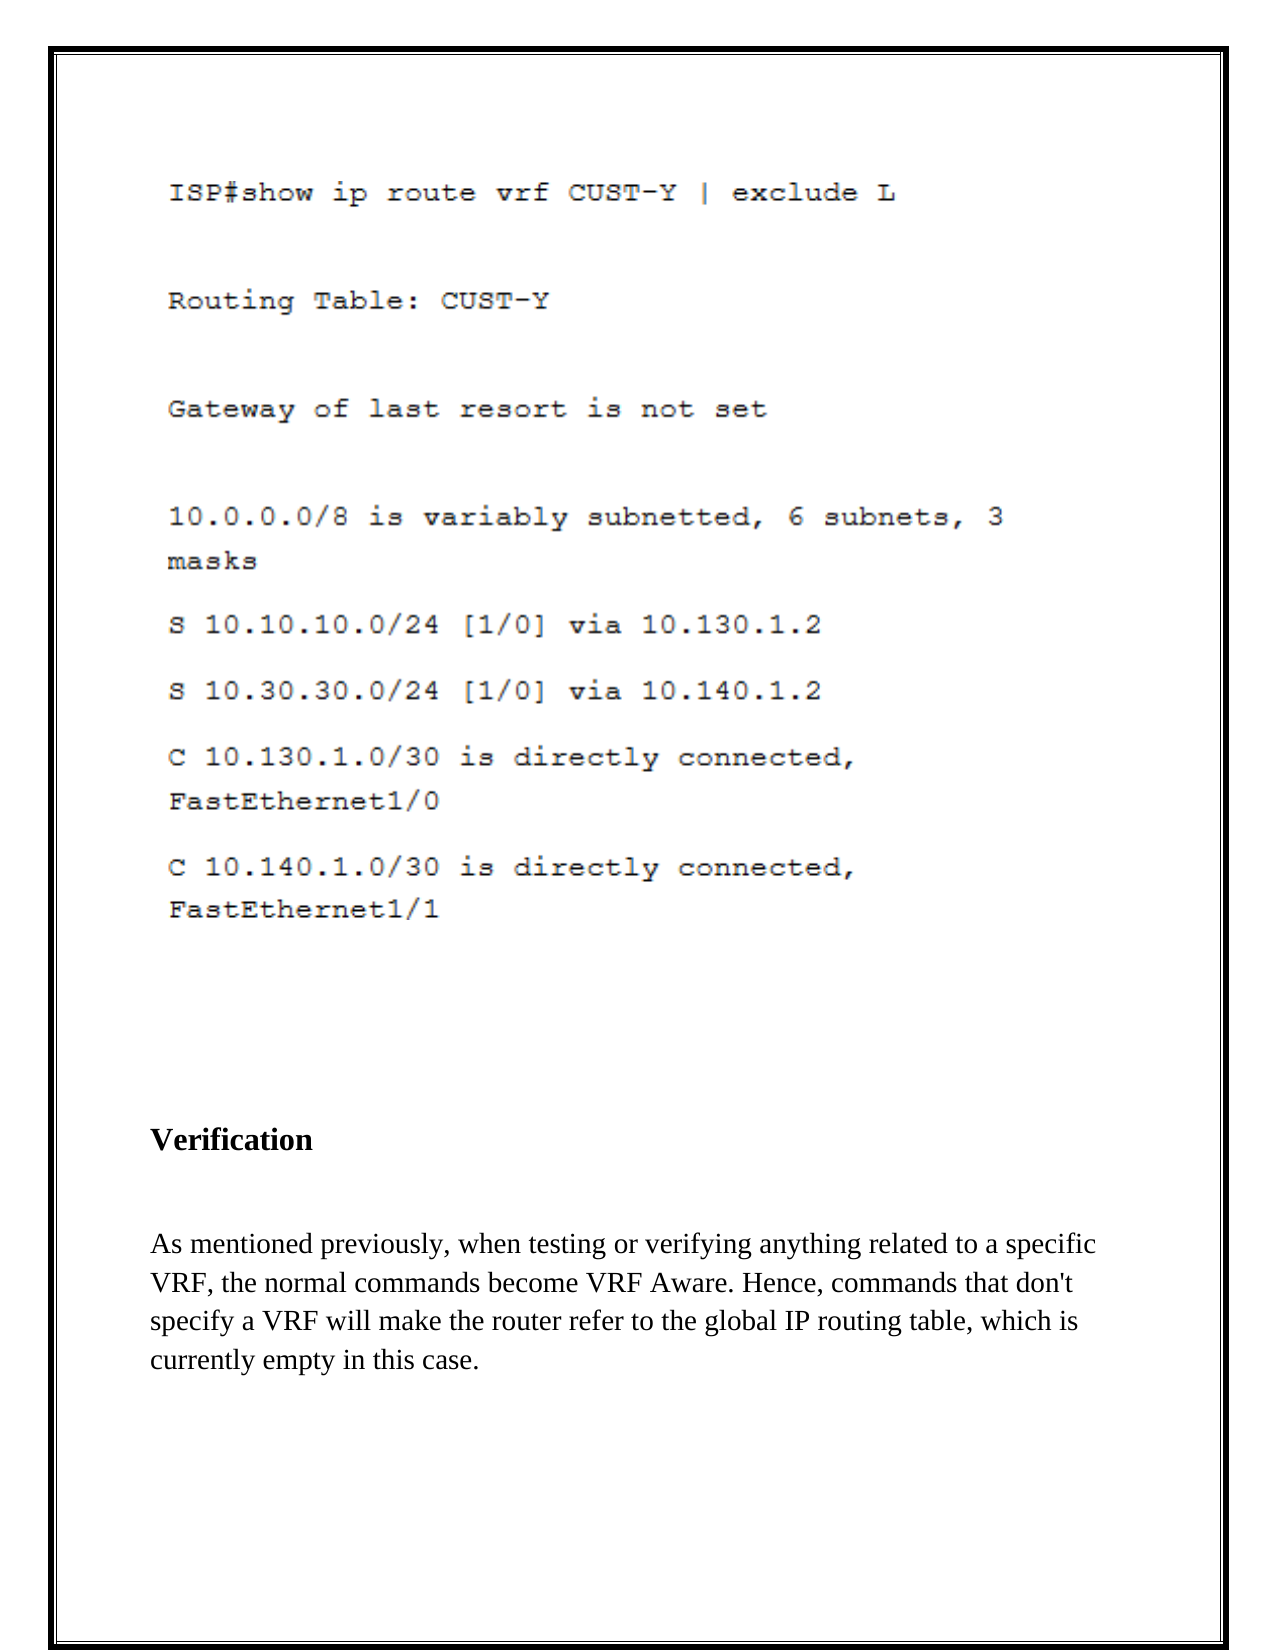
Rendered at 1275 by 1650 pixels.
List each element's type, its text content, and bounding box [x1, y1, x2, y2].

picture [167, 181, 1004, 920]
subtitle Verification [150, 1120, 1186, 1157]
text As mentioned previously, when testing or verifying anything related to a specific VRF, the normal commands become VRF Aware. Hence, commands that don't specify a VRF will make the router refer to the global IP routing table, which is currently empty in this case. [150, 1226, 1144, 1375]
